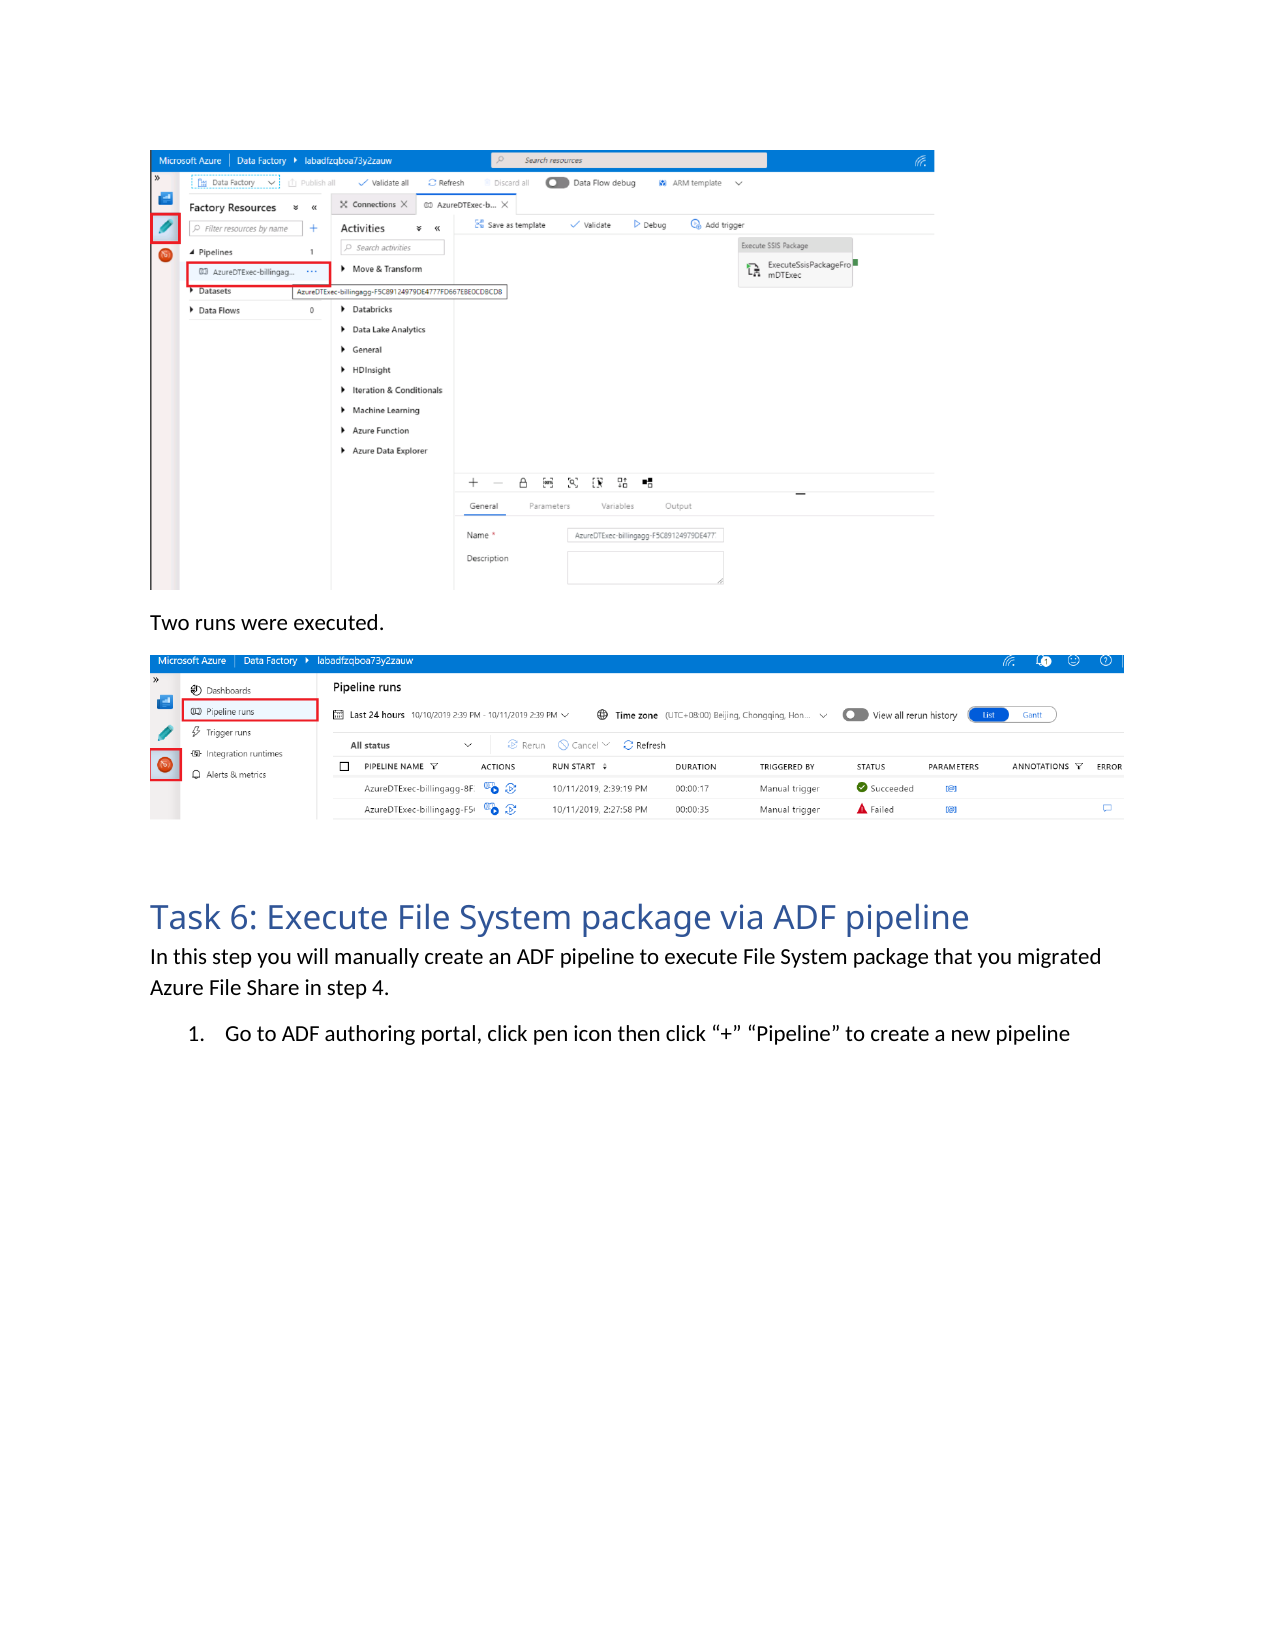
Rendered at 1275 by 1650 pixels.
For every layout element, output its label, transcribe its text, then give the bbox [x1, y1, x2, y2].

picture [150, 150, 935, 590]
text Two runs were executed. [150, 608, 1125, 636]
subtitle Task 6: Execute File System package via ADF pipeline [150, 893, 1125, 939]
text In this step you will manually create an ADF pipeline to execute File System package that you migrated Azure File Share in step 4. [150, 942, 1125, 1001]
picture [150, 655, 1124, 820]
list Go to ADF authoring portal, click pen icon then click “+” “Pipeline” to create a new pipeline [187, 1019, 1125, 1048]
